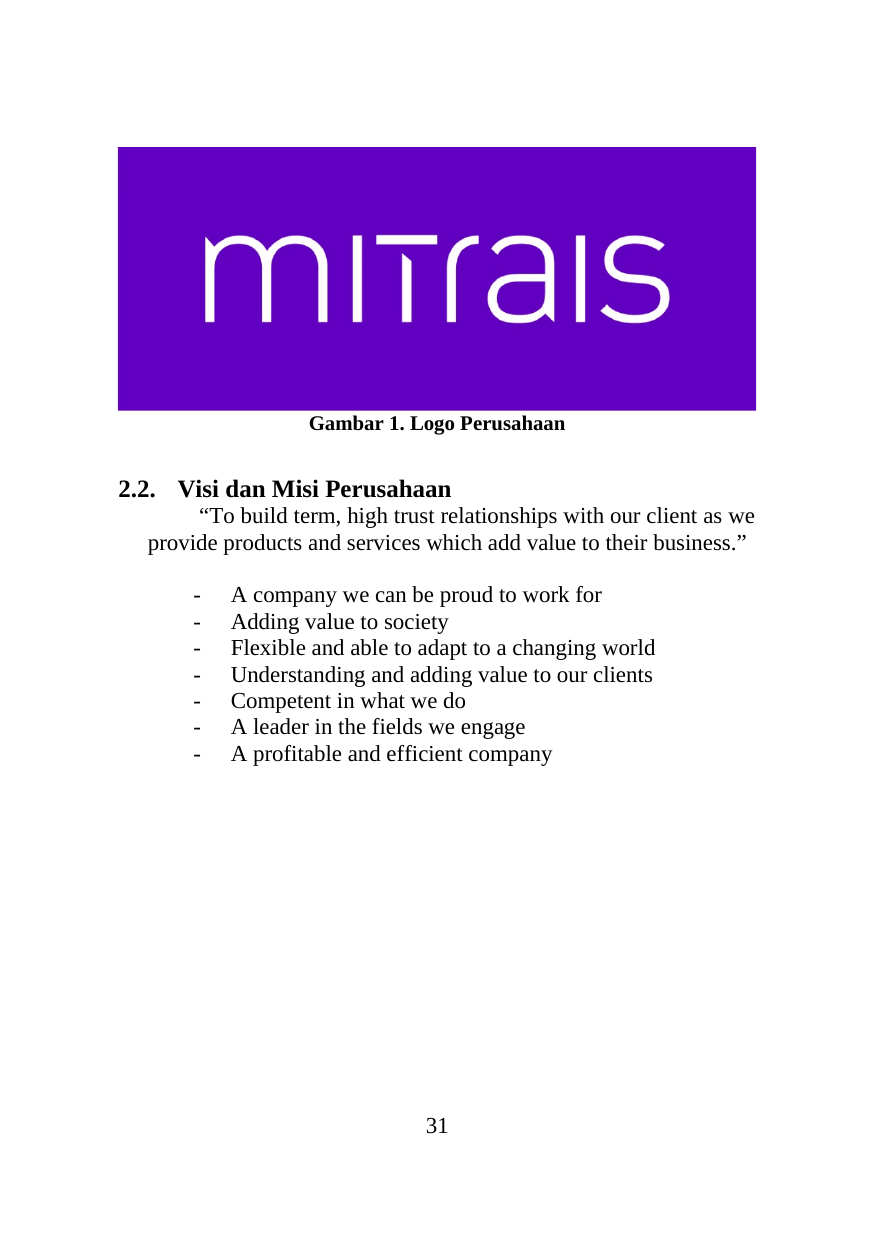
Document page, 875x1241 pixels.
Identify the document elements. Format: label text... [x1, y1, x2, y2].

picture [117, 147, 757, 411]
subtitle Visi dan Misi Perusahaan [118, 474, 756, 502]
list Understanding and adding value to our clients [193, 661, 756, 687]
list A leader in the fields we engage [193, 713, 756, 740]
list A profitable and efficient company [193, 740, 756, 766]
list A company we can be proud to work for [193, 582, 756, 608]
list Flexible and able to adapt to a changing world [193, 634, 756, 661]
text Gambar 1. Logo Perusahaan [118, 411, 756, 435]
text “To build term, high trust relationships with our client as we provide products and services which add value to their business.” [148, 502, 756, 555]
list Competent in what we do [193, 687, 756, 713]
list Adding value to society [193, 608, 756, 634]
